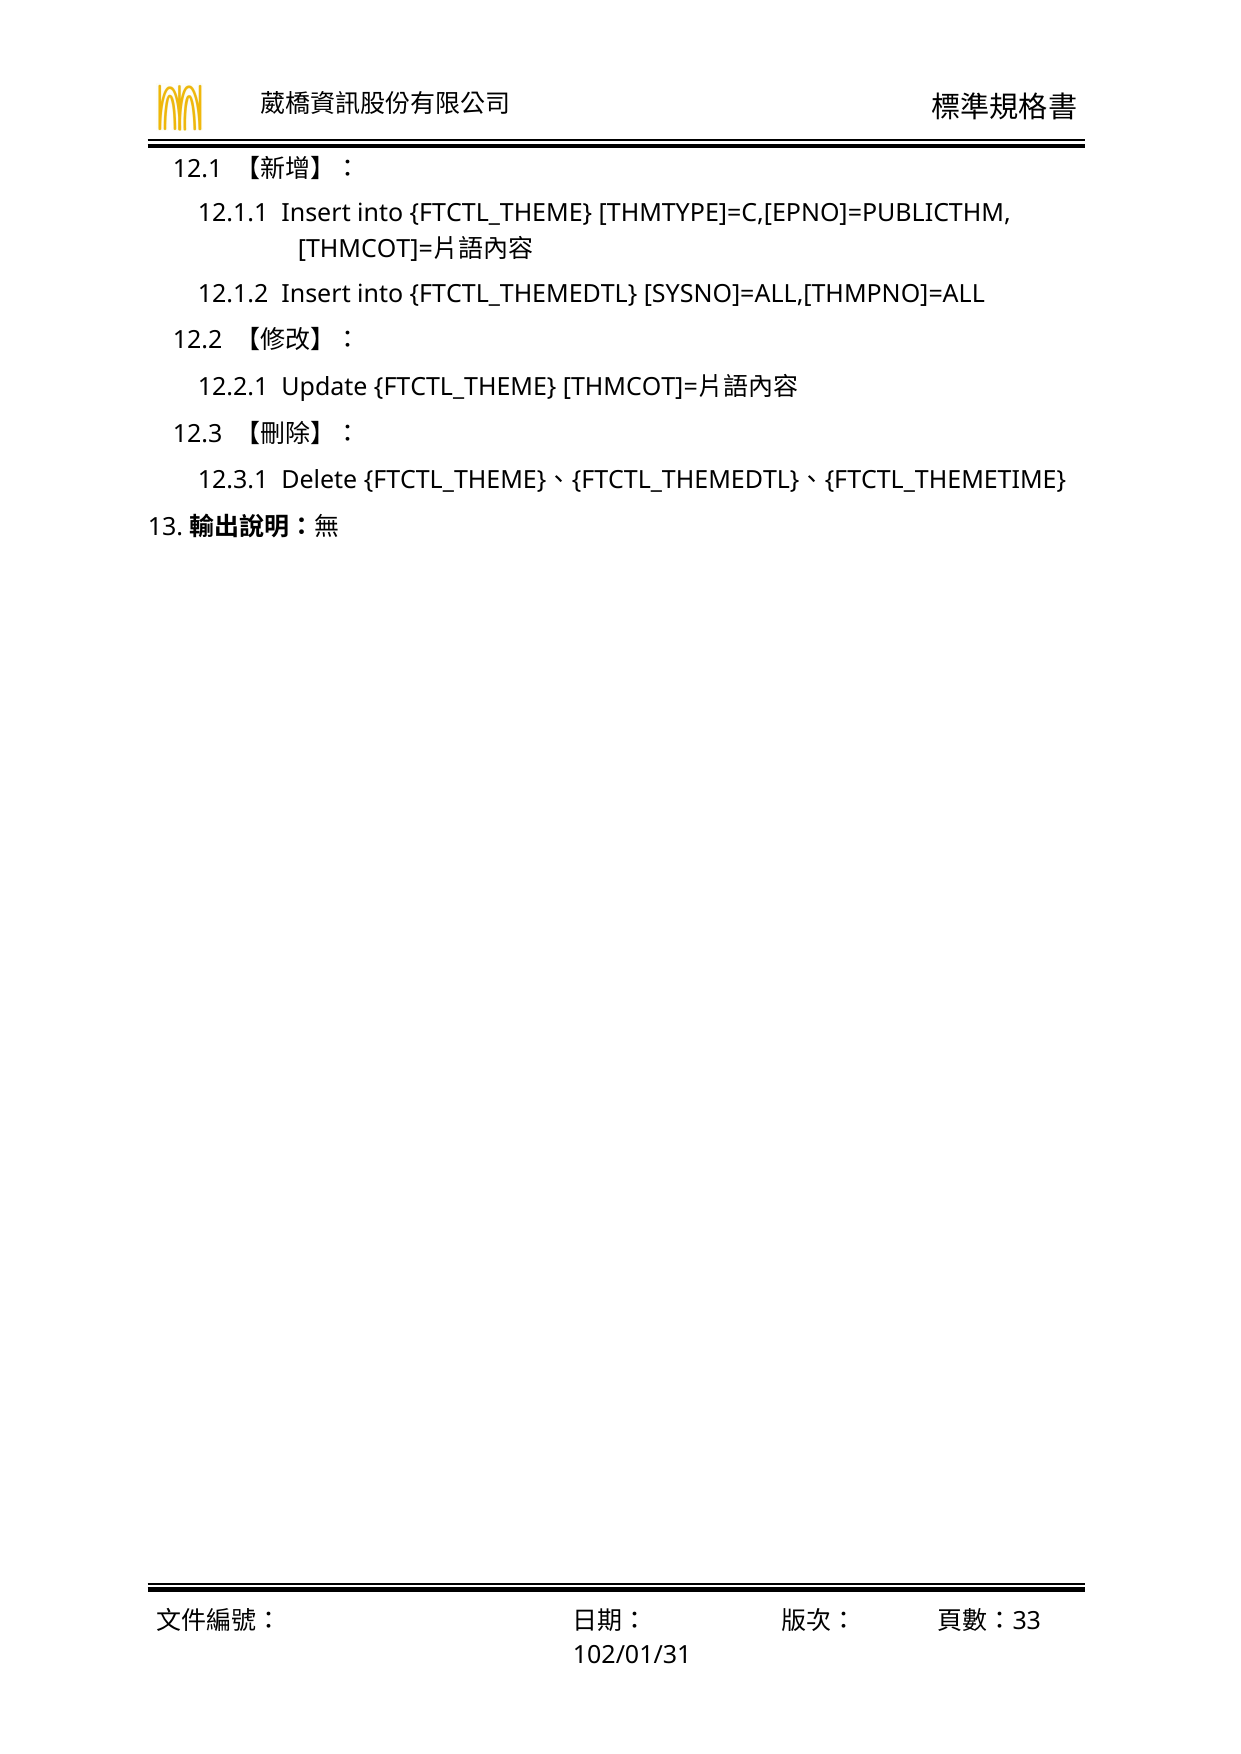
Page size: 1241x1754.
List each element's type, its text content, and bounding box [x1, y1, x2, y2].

text 12.2 【修改】： [173, 320, 1092, 356]
text 12.1.1 Insert into {FTCTL_THEME} [THMTYPE]=C,[EPNO]=PUBLICTHM,[THMCOT]=片語內容 [198, 195, 1092, 265]
text 12.1.2 Insert into {FTCTL_THEMEDTL} [SYSNO]=ALL,[THMPNO]=ALL [198, 276, 1092, 309]
text 12.3 【刪除】： [173, 413, 1092, 449]
text 13. 輸出說明：無 [148, 507, 1092, 543]
text 12.3.1 Delete {FTCTL_THEME}、{FTCTL_THEMEDTL}、{FTCTL_THEMETIME} [198, 460, 1092, 496]
text 12.1 【新增】： [173, 148, 1092, 184]
text 12.2.1 Update {FTCTL_THEME} [THMCOT]=片語內容 [198, 367, 1092, 403]
picture [156, 83, 203, 131]
